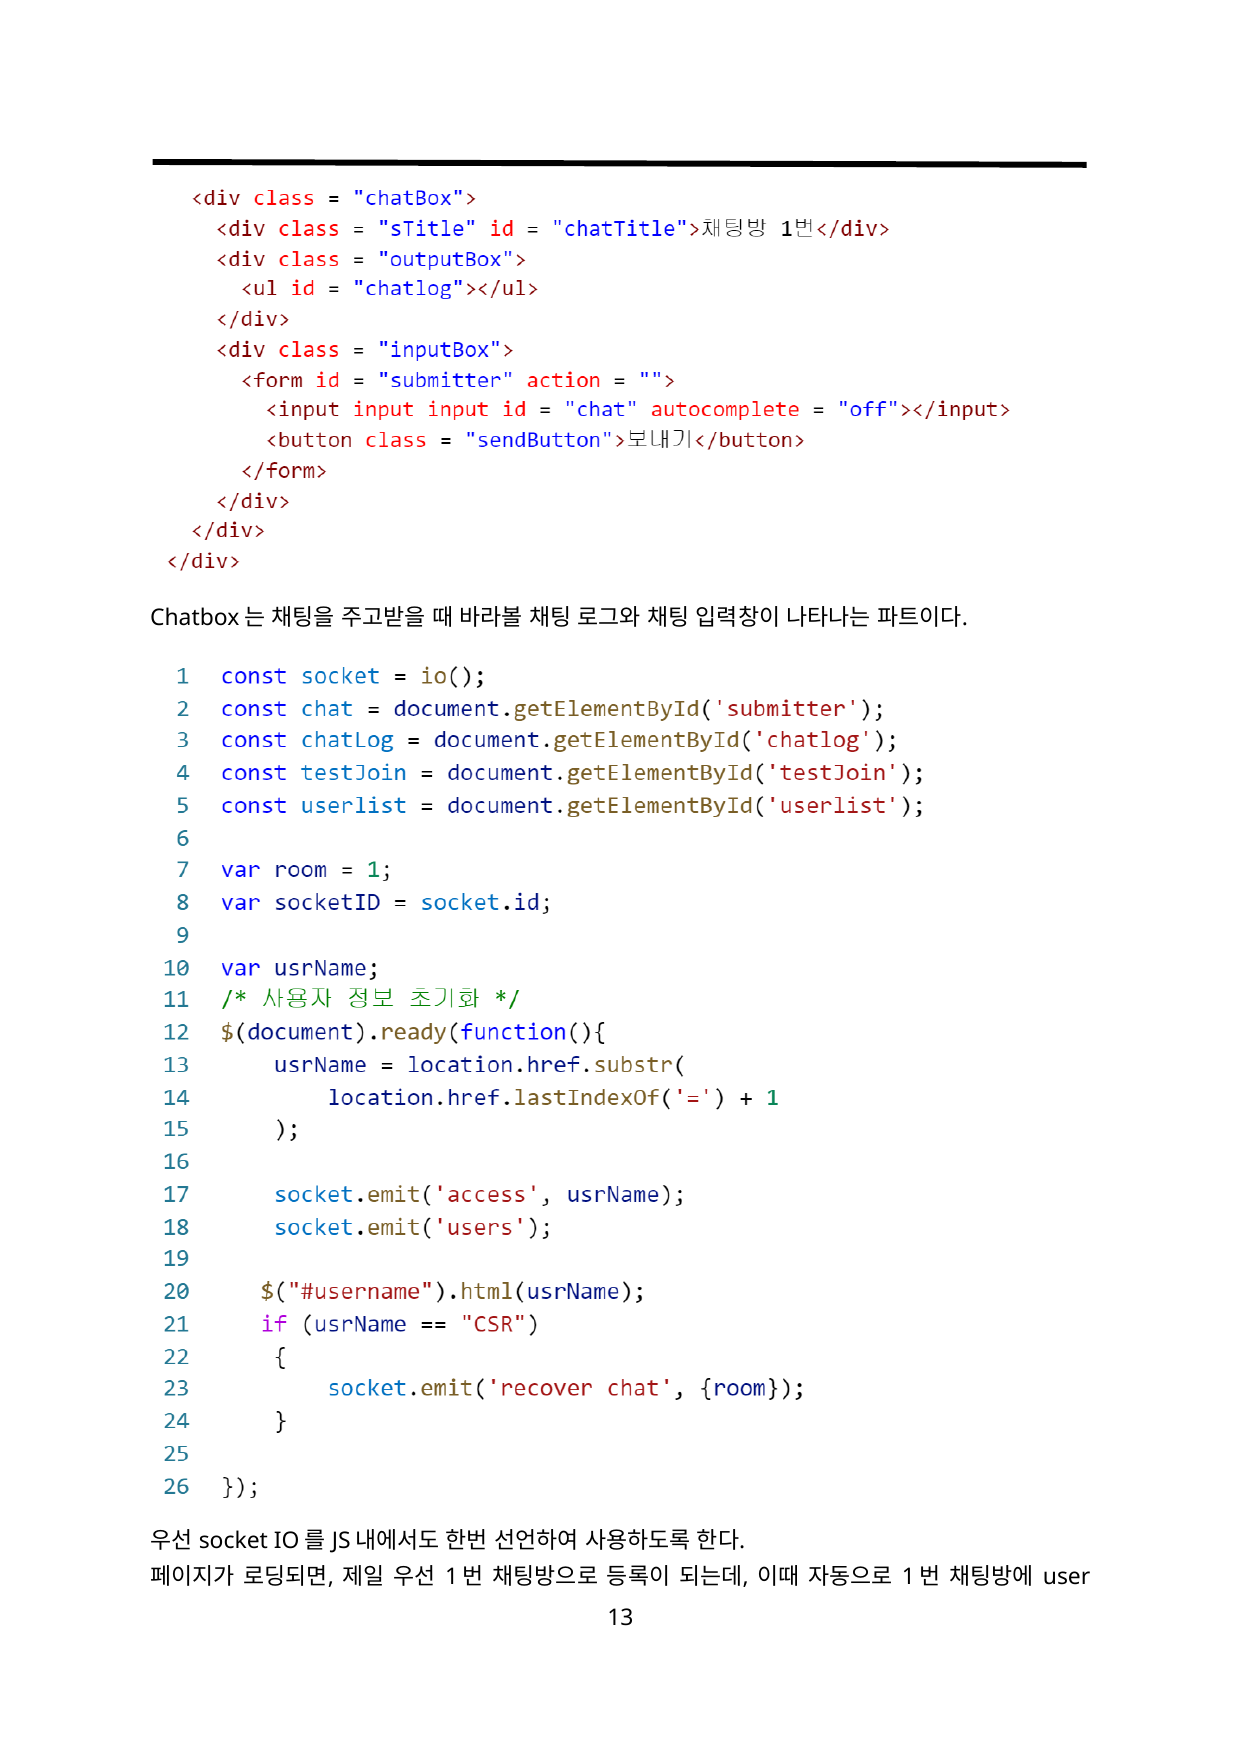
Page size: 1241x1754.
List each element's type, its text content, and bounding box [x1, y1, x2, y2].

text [150, 1522, 1090, 1591]
picture [150, 651, 951, 1503]
text Chatbox는 채팅을 주고받을 때 바라볼 채팅 로그와 채팅 입력창이 나타나는 파트이다. [150, 599, 1090, 633]
picture [150, 177, 1153, 581]
